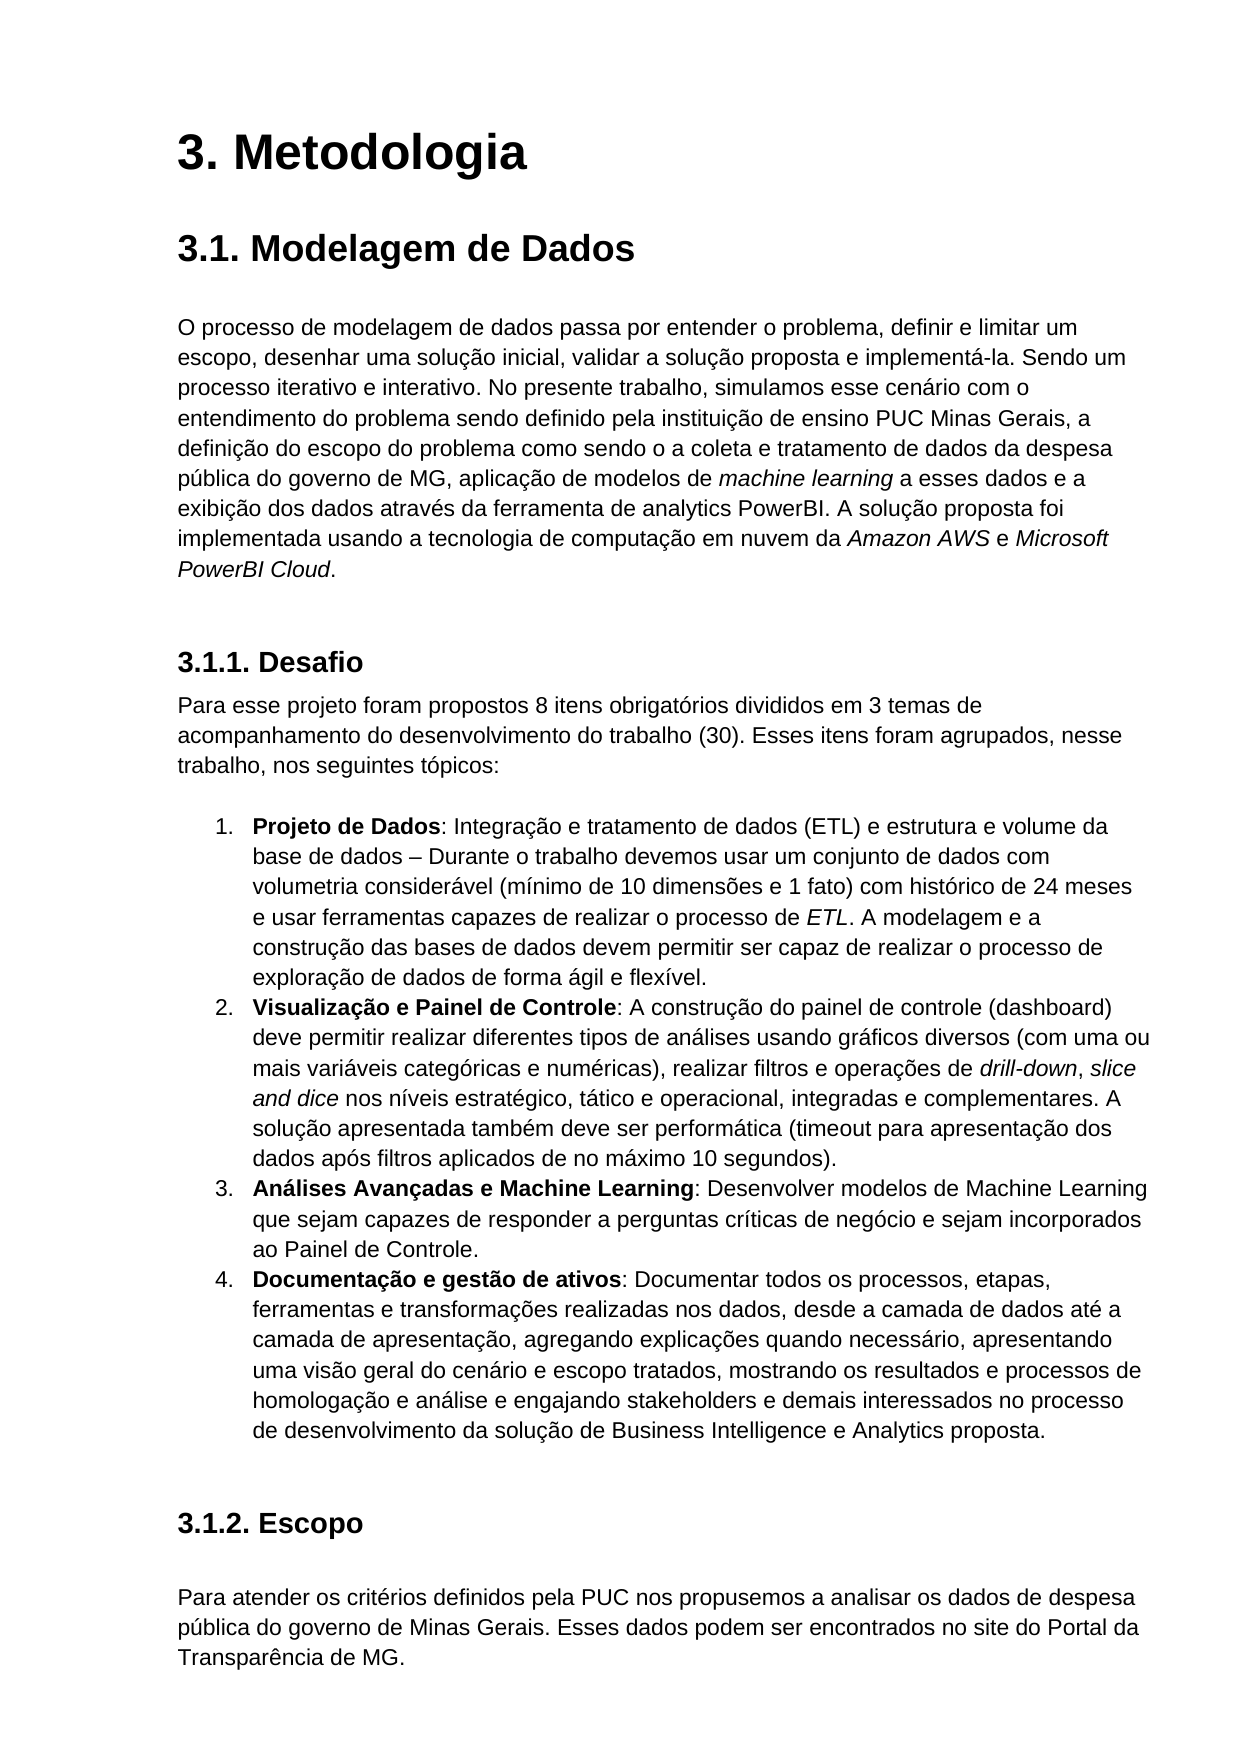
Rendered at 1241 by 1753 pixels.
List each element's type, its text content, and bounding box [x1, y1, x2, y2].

subtitle 3. Metodologia [177, 122, 1151, 180]
text O processo de modelagem de dados passa por entender o problema, definir e limitar um escopo, desenhar uma solução inicial, validar a solução proposta e implementá-la. Sendo um processo iterativo e interativo. No presente trabalho, simulamos esse cenário com o entendimento do problema sendo definido pela instituição de ensino PUC Minas Gerais, a definição do escopo do problema como sendo o a coleta e tratamento de dados da despesa pública do governo de MG, aplicação de modelos de machine learning a esses dados e a exibição dos dados através da ferramenta de analytics PowerBI. A solução proposta foi implementada usando a tecnologia de computação em nuvem da Amazon AWS e Microsoft PowerBI Cloud. [177, 314, 1151, 582]
text Para esse projeto foram propostos 8 itens obrigatórios divididos em 3 temas de acompanhamento do desenvolvimento do trabalho (30). Esses itens foram agrupados, nesse trabalho, nos seguintes tópicos: [177, 692, 1151, 779]
subtitle 3.1.1. Desafio [177, 645, 1151, 679]
list Documentação e gestão de ativos: Documentar todos os processos, etapas, ferramentas e transformações realizadas nos dados, desde a camada de dados até a camada de apresentação, agregando explicações quando necessário, apresentando uma visão geral do cenário e escopo tratados, mostrando os resultados e processos de homologação e análise e engajando stakeholders e demais interessados no processo de desenvolvimento da solução de Business Intelligence e Analytics proposta. [215, 1266, 1151, 1443]
list Projeto de Dados: Integração e tratamento de dados (ETL) e estrutura e volume da base de dados – Durante o trabalho devemos usar um conjunto de dados com volumetria considerável (mínimo de 10 dimensões e 1 fato) com histórico de 24 meses e usar ferramentas capazes de realizar o processo de ETL. A modelagem e a construção das bases de dados devem permitir ser capaz de realizar o processo de exploração de dados de forma ágil e flexível. [215, 813, 1151, 990]
subtitle 3.1. Modelagem de Dados [177, 226, 1151, 269]
text Para atender os critérios definidos pela PUC nos propusemos a analisar os dados de despesa pública do governo de Minas Gerais. Esses dados podem ser encontrados no site do Portal da Transparência de MG. [177, 1584, 1151, 1670]
list Visualização e Painel de Controle: A construção do painel de controle (dashboard) deve permitir realizar diferentes tipos de análises usando gráficos diversos (com uma ou mais variáveis categóricas e numéricas), realizar filtros e operações de drill-down, slice and dice nos níveis estratégico, tático e operacional, integradas e complementares. A solução apresentada também deve ser performática (timeout para apresentação dos dados após filtros aplicados de no máximo 10 segundos). [215, 994, 1151, 1171]
subtitle 3.1.2. Escopo [177, 1507, 1151, 1540]
list Análises Avançadas e Machine Learning: Desenvolver modelos de Machine Learning que sejam capazes de responder a perguntas críticas de negócio e sejam incorporados ao Painel de Controle. [215, 1175, 1151, 1262]
